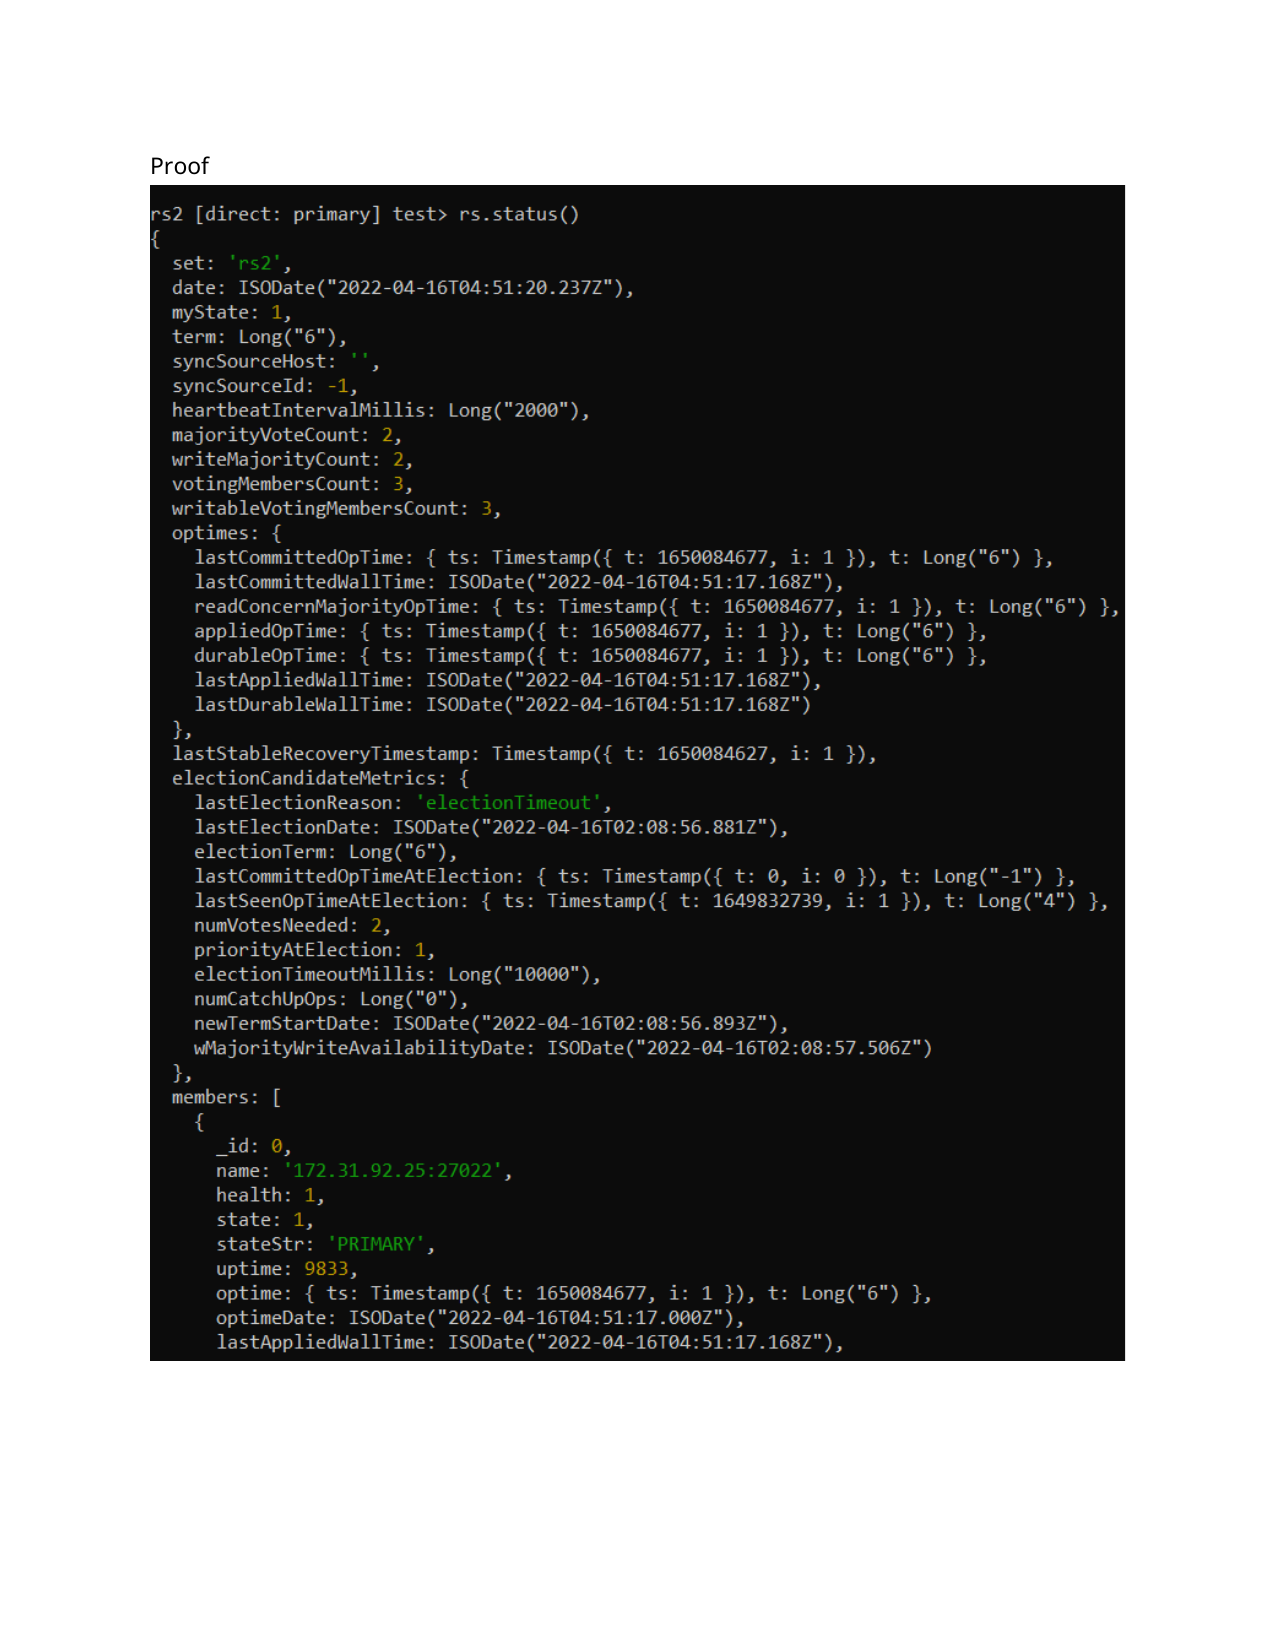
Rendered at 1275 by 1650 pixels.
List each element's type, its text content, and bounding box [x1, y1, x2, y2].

picture [150, 185, 1125, 1361]
text Proof [150, 150, 1125, 185]
